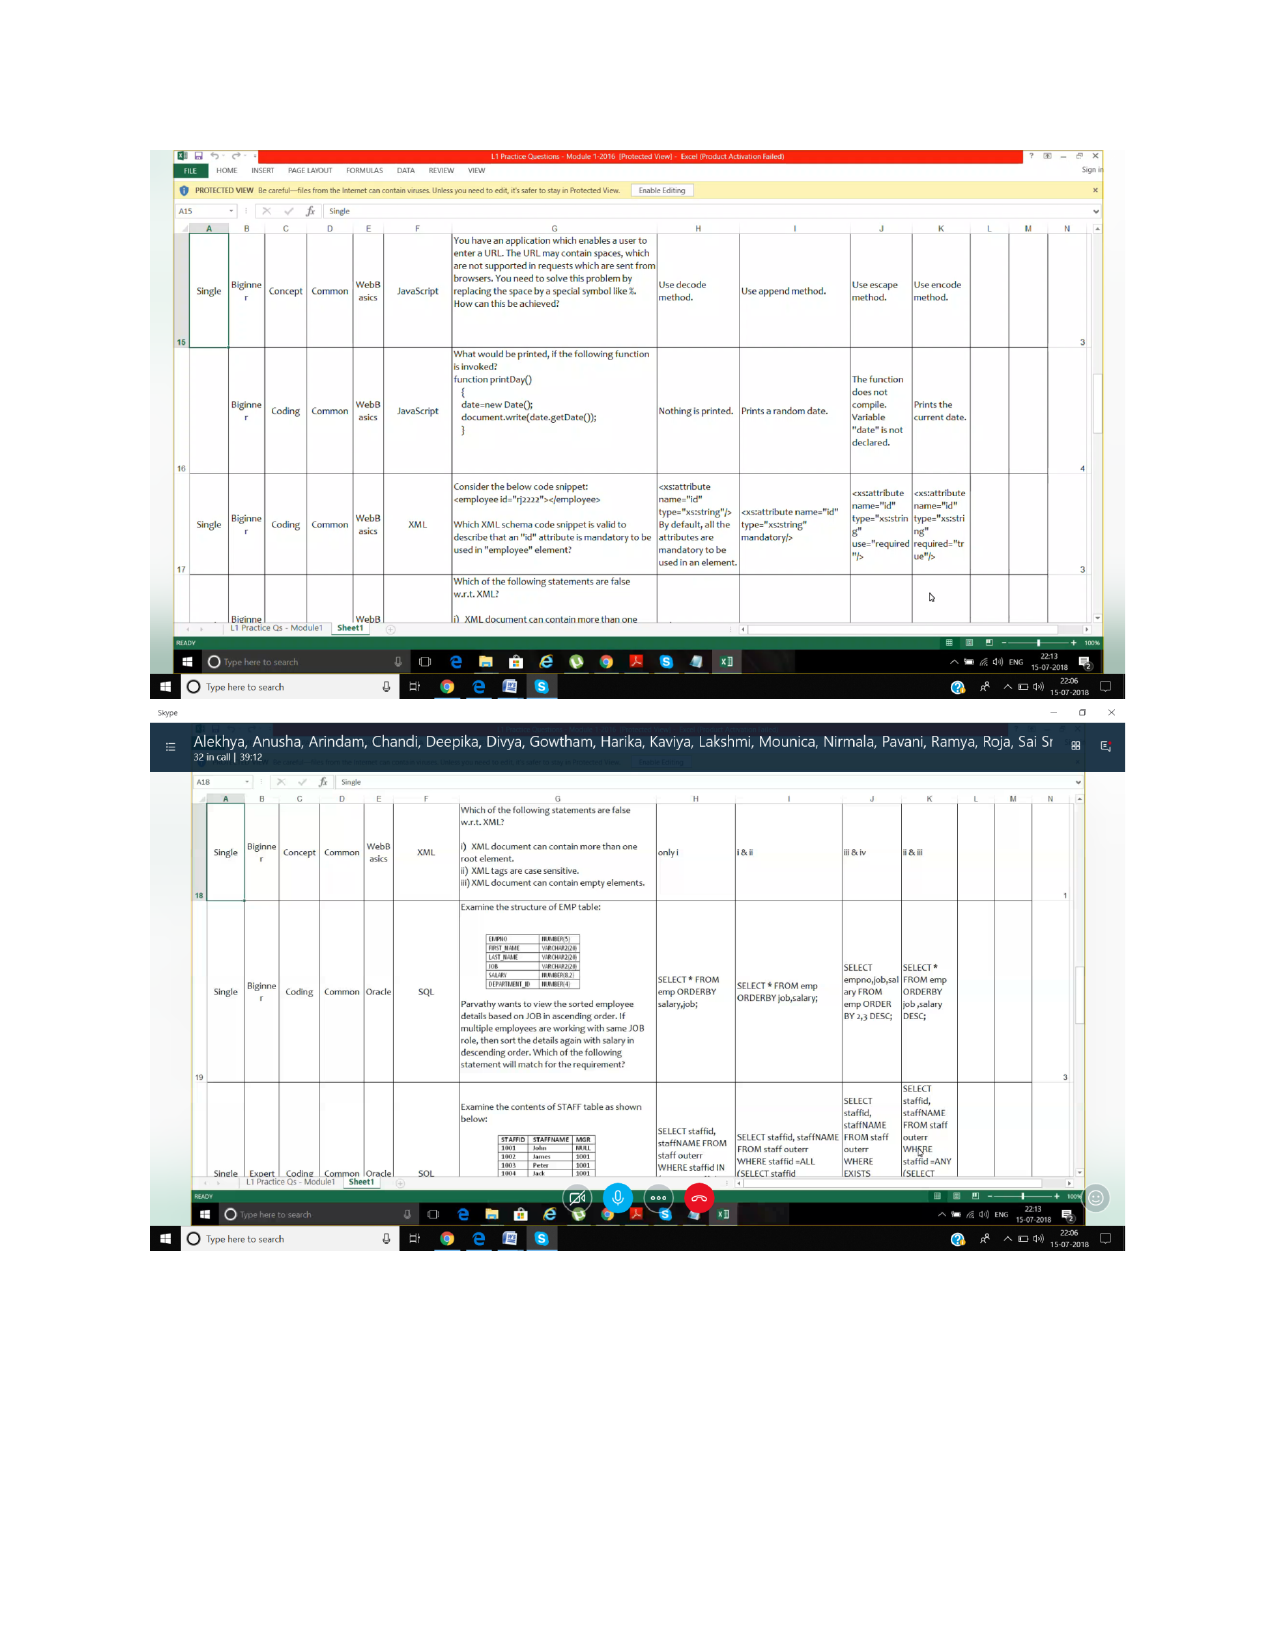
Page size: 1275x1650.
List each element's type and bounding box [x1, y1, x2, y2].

picture [150, 702, 1125, 1251]
picture [150, 150, 1125, 699]
